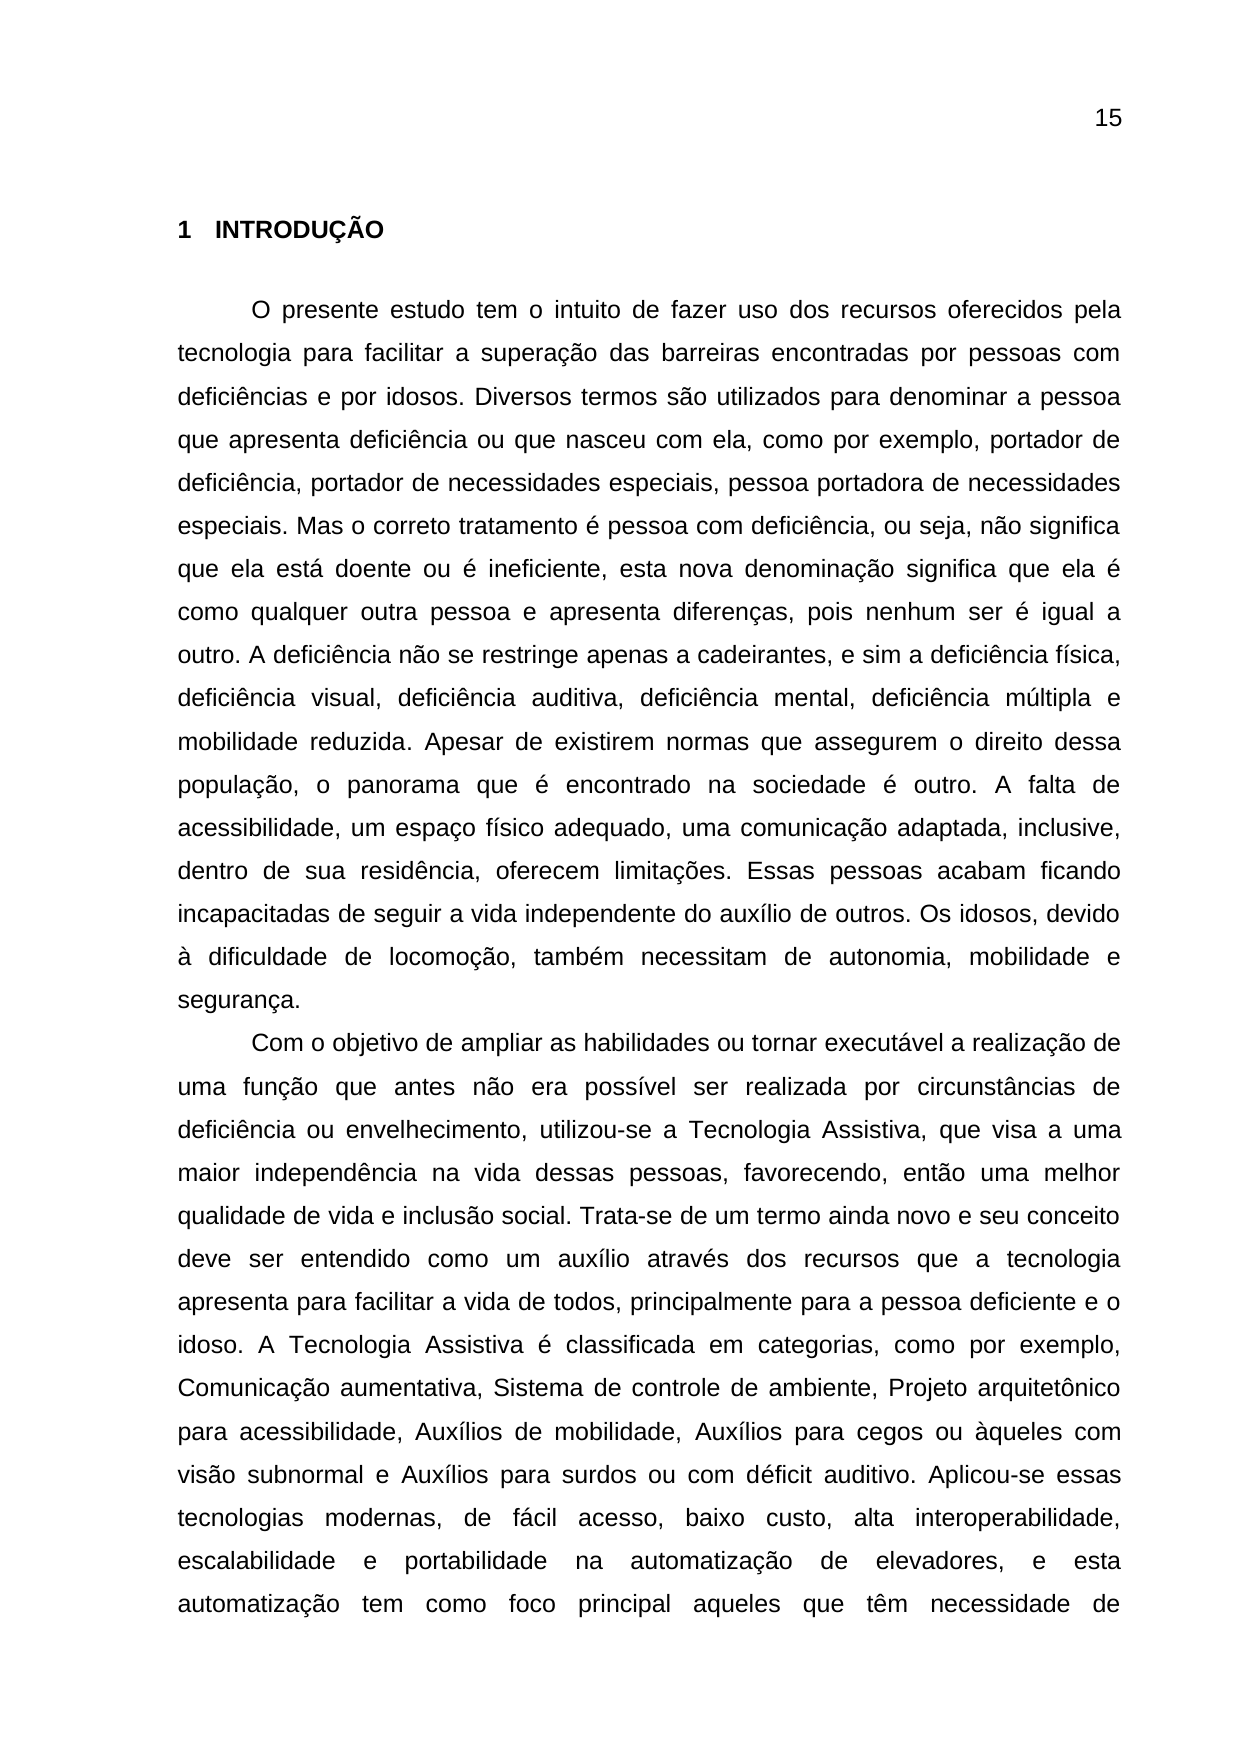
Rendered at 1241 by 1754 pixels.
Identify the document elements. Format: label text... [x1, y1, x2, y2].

subtitle INTRODUÇÃO [177, 215, 1122, 243]
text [177, 1028, 1122, 1618]
text O presente estudo tem o intuito de fazer uso dos recursos oferecidos pela tecnologia para facilitar a superação das barreiras encontradas por pessoas com deficiências e por idosos. Diversos termos são utilizados para denominar a pessoa que apresenta deficiência ou que nasceu com ela, como por exemplo, portador de deficiência, portador de necessidades especiais, pessoa portadora de necessidades especiais. Mas o correto tratamento é pessoa com deficiência, ou seja, não significa que ela está doente ou é ineficiente, esta nova denominação significa que ela é como qualquer outra pessoa e apresenta diferenças, pois nenhum ser é igual a outro. A deficiência não se restringe apenas a cadeirantes, e sim a deficiência física, deficiência visual, deficiência auditiva, deficiência mental, deficiência múltipla e mobilidade reduzida. Apesar de existirem normas que assegurem o direito dessa população, o panorama que é encontrado na sociedade é outro. A falta de acessibilidade, um espaço físico adequado, uma comunicação adaptada, inclusive, dentro de sua residência, oferecem limitações. Essas pessoas acabam ficando incapacitadas de seguir a vida independente do auxílio de outros. Os idosos, devido à dificuldade de locomoção, também necessitam de autonomia, mobilidade e segurança. [177, 295, 1122, 1014]
